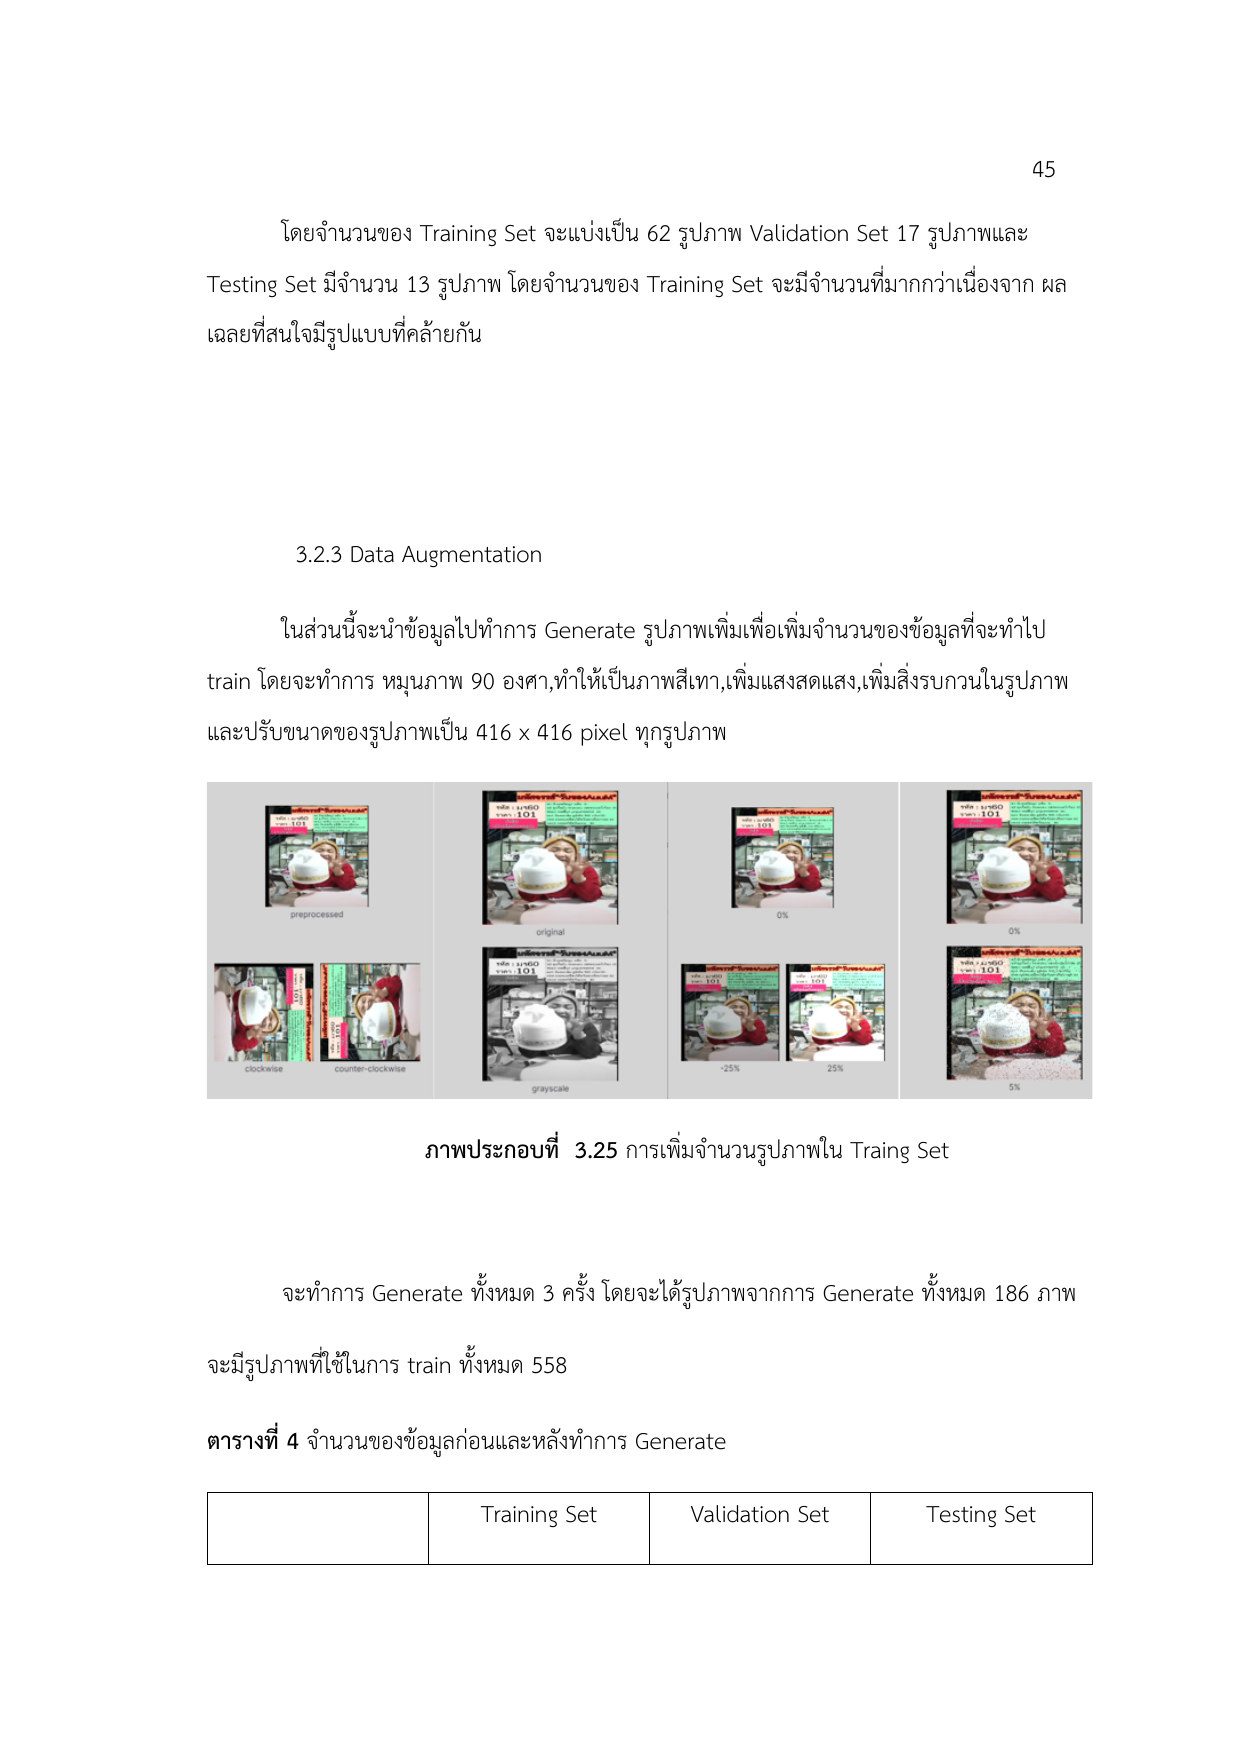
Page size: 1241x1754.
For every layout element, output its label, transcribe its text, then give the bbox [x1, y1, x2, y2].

table_header [208, 1493, 428, 1564]
table_header Validation Set [650, 1493, 870, 1564]
text จะทำการ Generate ทั้งหมด 3 ครั้ง โดยจะได้รูปภาพจากการ Generate ทั้งหมด 186 ภาพ [207, 1273, 1092, 1317]
subtitle Data Augmentation [207, 533, 1092, 578]
text จะมีรูปภาพที่ใช้ในการ train ทั้งหมด 558 [207, 1344, 1092, 1389]
table_header Training Set [429, 1493, 649, 1564]
text โดยจำนวนของ Training Set จะแบ่งเป็น 62 รูปภาพ Validation Set 17 รูปภาพและ Testing Setมีจำนวน 13 รูปภาพ โดยจำนวนของ Training Set จะมีจำนวนที่มากกว่าเนื่องจาก ผลเฉลยที่สนใจมีรูปแบบที่คล้ายกัน [207, 212, 1092, 358]
table_header Testing Set [871, 1493, 1092, 1564]
text ในส่วนนี้จะนำข้อมูลไปทำการ Generate รูปภาพเพิ่มเพื่อเพิ่มจำนวนของข้อมูลที่จะทำไป train โดยจะทำการ หมุนภาพ 90 องศา,ทำให้เป็นภาพสีเทา,เพิ่มแสงสดแสง,เพิ่มสิ่งรบกวนในรูปภาพและปรับขนาดของรูปภาพเป็น 416 x 416 pixel ทุกรูปภาพ [207, 609, 1092, 755]
picture [206, 782, 1093, 1099]
text ตารางที่ 4 จำนวนของข้อมูลก่อนและหลังทำการ Generate [207, 1420, 1092, 1465]
